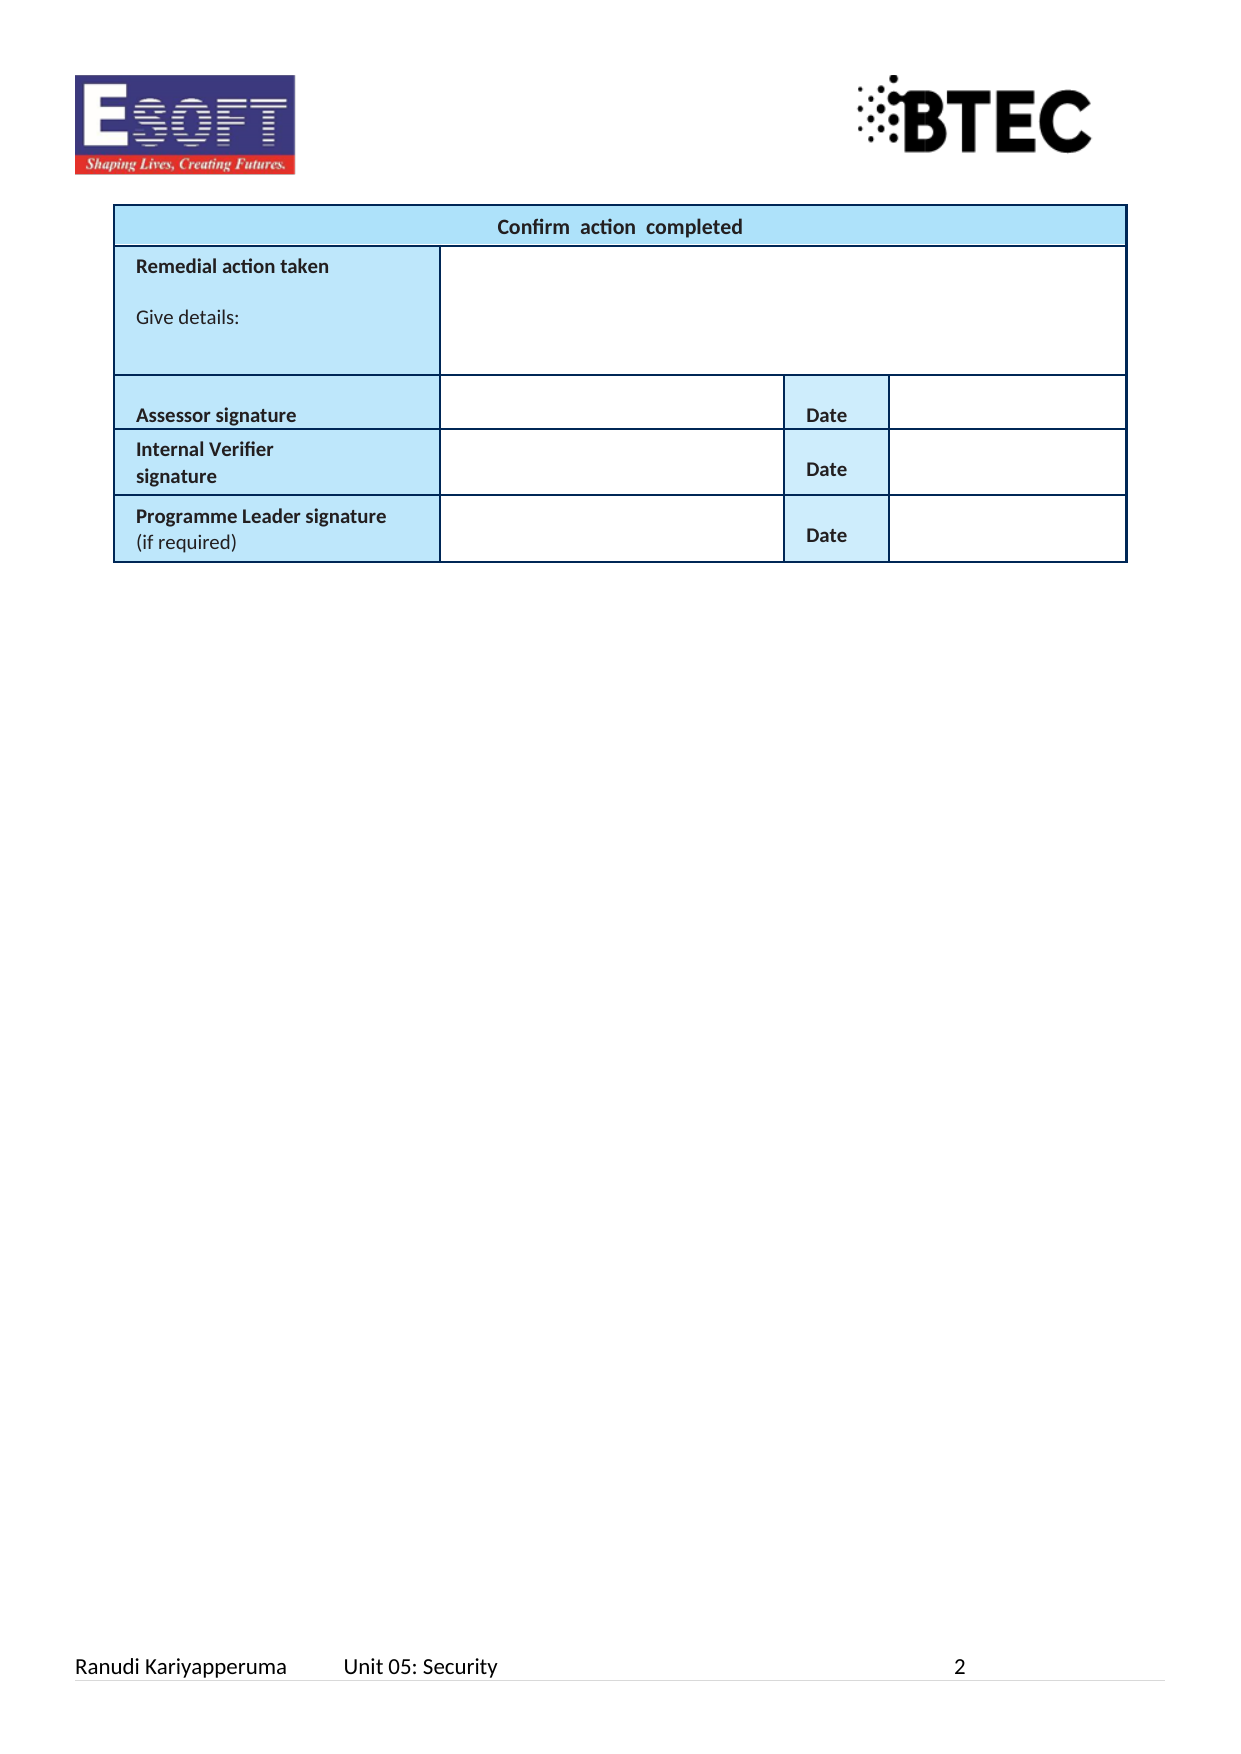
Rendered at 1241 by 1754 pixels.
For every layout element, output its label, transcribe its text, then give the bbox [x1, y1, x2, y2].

table_cell [441, 496, 783, 561]
table_header Confirm action completed [115, 206, 1125, 244]
table_cell Assessor signature [115, 376, 439, 428]
picture [75, 75, 1096, 177]
table_cell [441, 376, 783, 428]
table_cell Internal Verifier signature [115, 430, 439, 494]
table_cell Programme Leader signature (if required) [115, 496, 439, 561]
table_cell [890, 430, 1125, 494]
table_cell [890, 376, 1125, 428]
table_cell [890, 496, 1125, 561]
table_cell Date [785, 496, 888, 561]
table_cell [441, 430, 783, 494]
table_cell Date [785, 376, 888, 428]
table_cell [441, 247, 1125, 374]
table_cell Remedial action taken Give details: [115, 247, 439, 374]
table_cell Date [785, 430, 888, 494]
